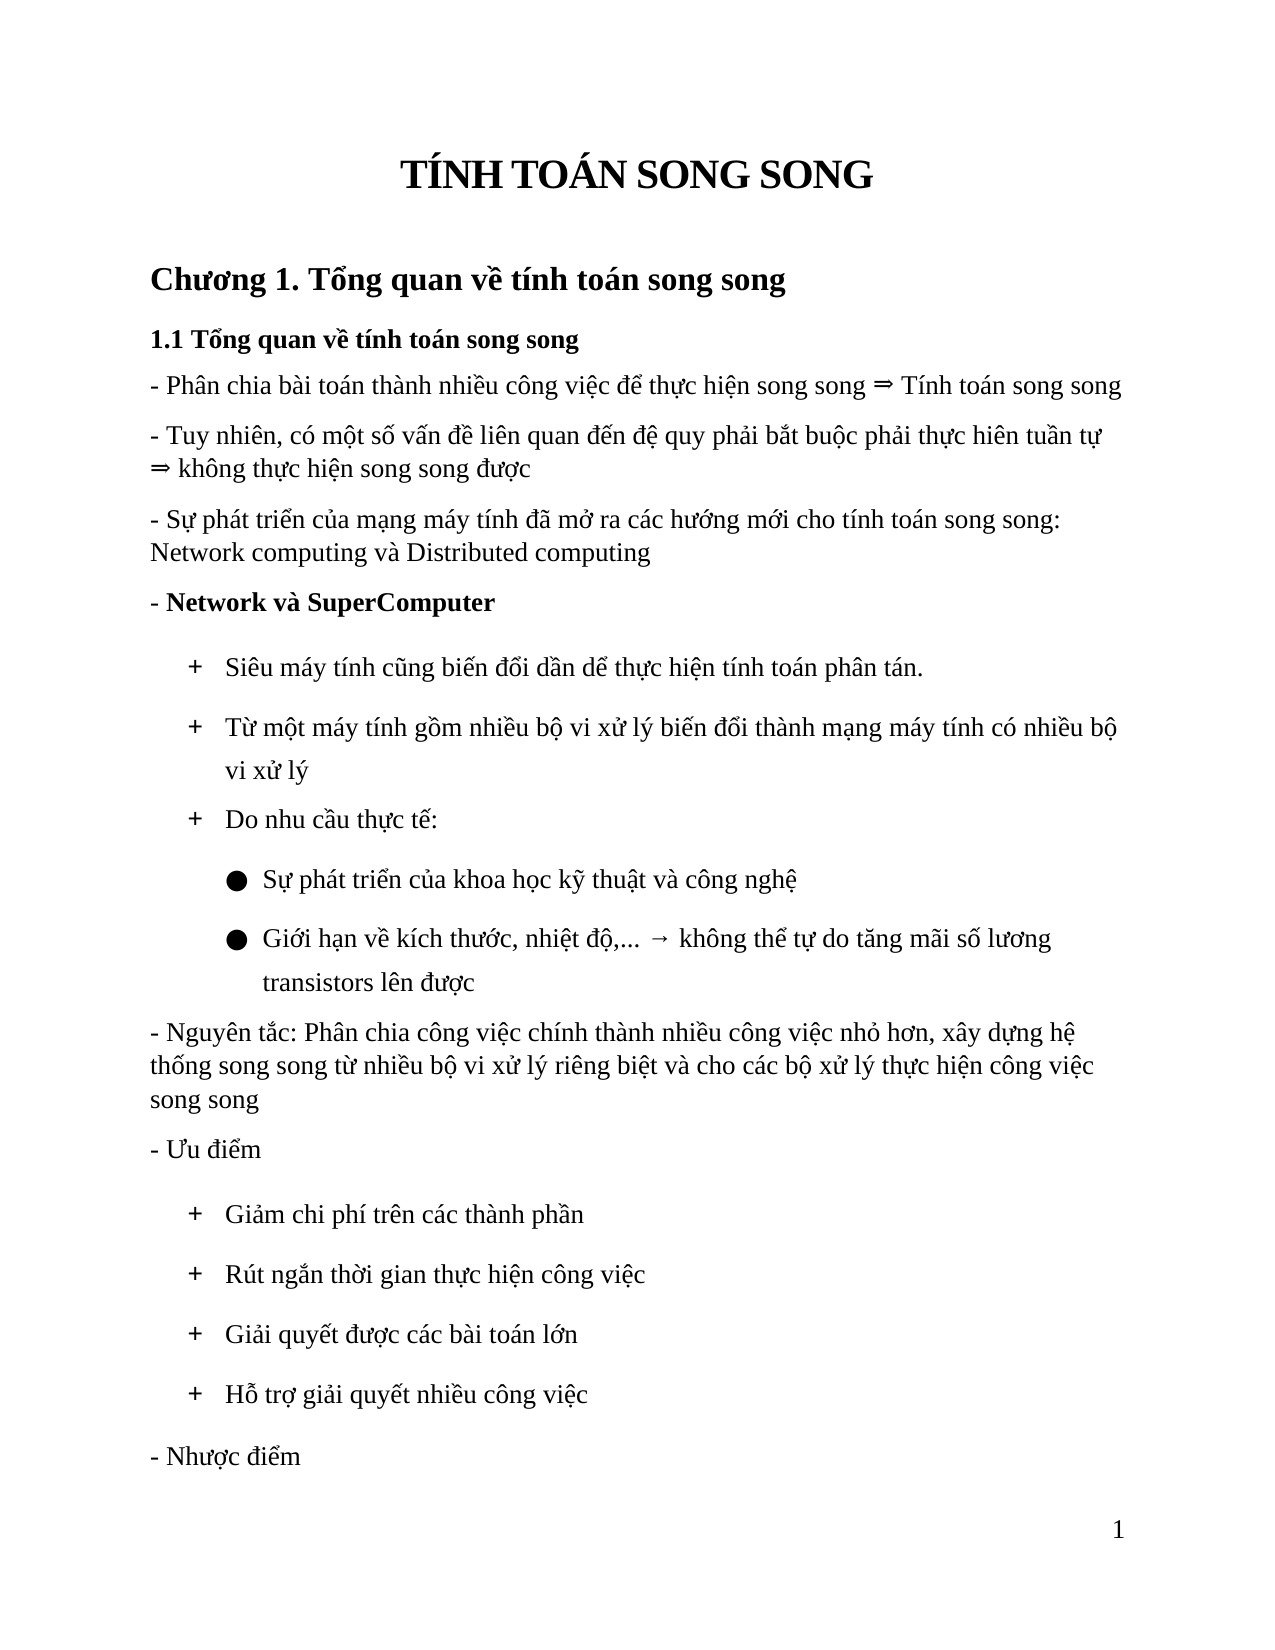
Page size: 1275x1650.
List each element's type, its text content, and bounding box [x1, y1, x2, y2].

list Hỗ trợ giải quyết nhiều công việc [187, 1363, 1125, 1419]
text - Tuy nhiên, có một số vấn đề liên quan đến đệ quy phải bắt buộc phải thực hiên tuần tự không thực hiện song song được [150, 419, 1125, 484]
text - Nguyên tắc: Phân chia công việc chính thành nhiều công việc nhỏ hơn, xây dựng hệ thống song song từ nhiều bộ vi xử lý riêng biệt và cho các bộ xử lý thực hiện công việc song song [150, 1016, 1125, 1114]
text - Ưu điểm [150, 1133, 1125, 1164]
list Giảm chi phí trên các thành phần [187, 1183, 1125, 1239]
list Giải quyết được các bài toán lớn [187, 1303, 1125, 1359]
text - Network và SuperComputer [150, 586, 1125, 618]
title TÍNH TOÁN SONG SONG [150, 150, 1125, 198]
text - Phân chia bài toán thành nhiều công việc để thực hiện song song Tính toán song song [150, 369, 1125, 400]
list Từ một máy tính gồm nhiều bộ vi xử lý biến đổi thành mạng máy tính có nhiều bộ vi xử lý [187, 697, 1125, 786]
list Siêu máy tính cũng biến đổi dần dể thực hiện tính toán phân tán. [187, 637, 1125, 692]
list Sự phát triển của khoa học kỹ thuật và công nghệ [225, 848, 1125, 903]
list Do nhu cầu thực tế: [187, 788, 1125, 843]
text - Sự phát triển của mạng máy tính đã mở ra các hướng mới cho tính toán song song: Network computing và Distributed computing [150, 503, 1125, 567]
list Giới hạn về kích thước, nhiệt độ,... không thể tự do tăng mãi số lương transistors lên được [225, 908, 1125, 997]
subtitle 1.1 Tổng quan về tính toán song song [150, 323, 1125, 354]
text - Nhược điểm [150, 1440, 1125, 1471]
subtitle Chương 1. Tổng quan về tính toán song song [150, 259, 1125, 298]
list Rút ngắn thời gian thực hiện công việc [187, 1243, 1125, 1299]
